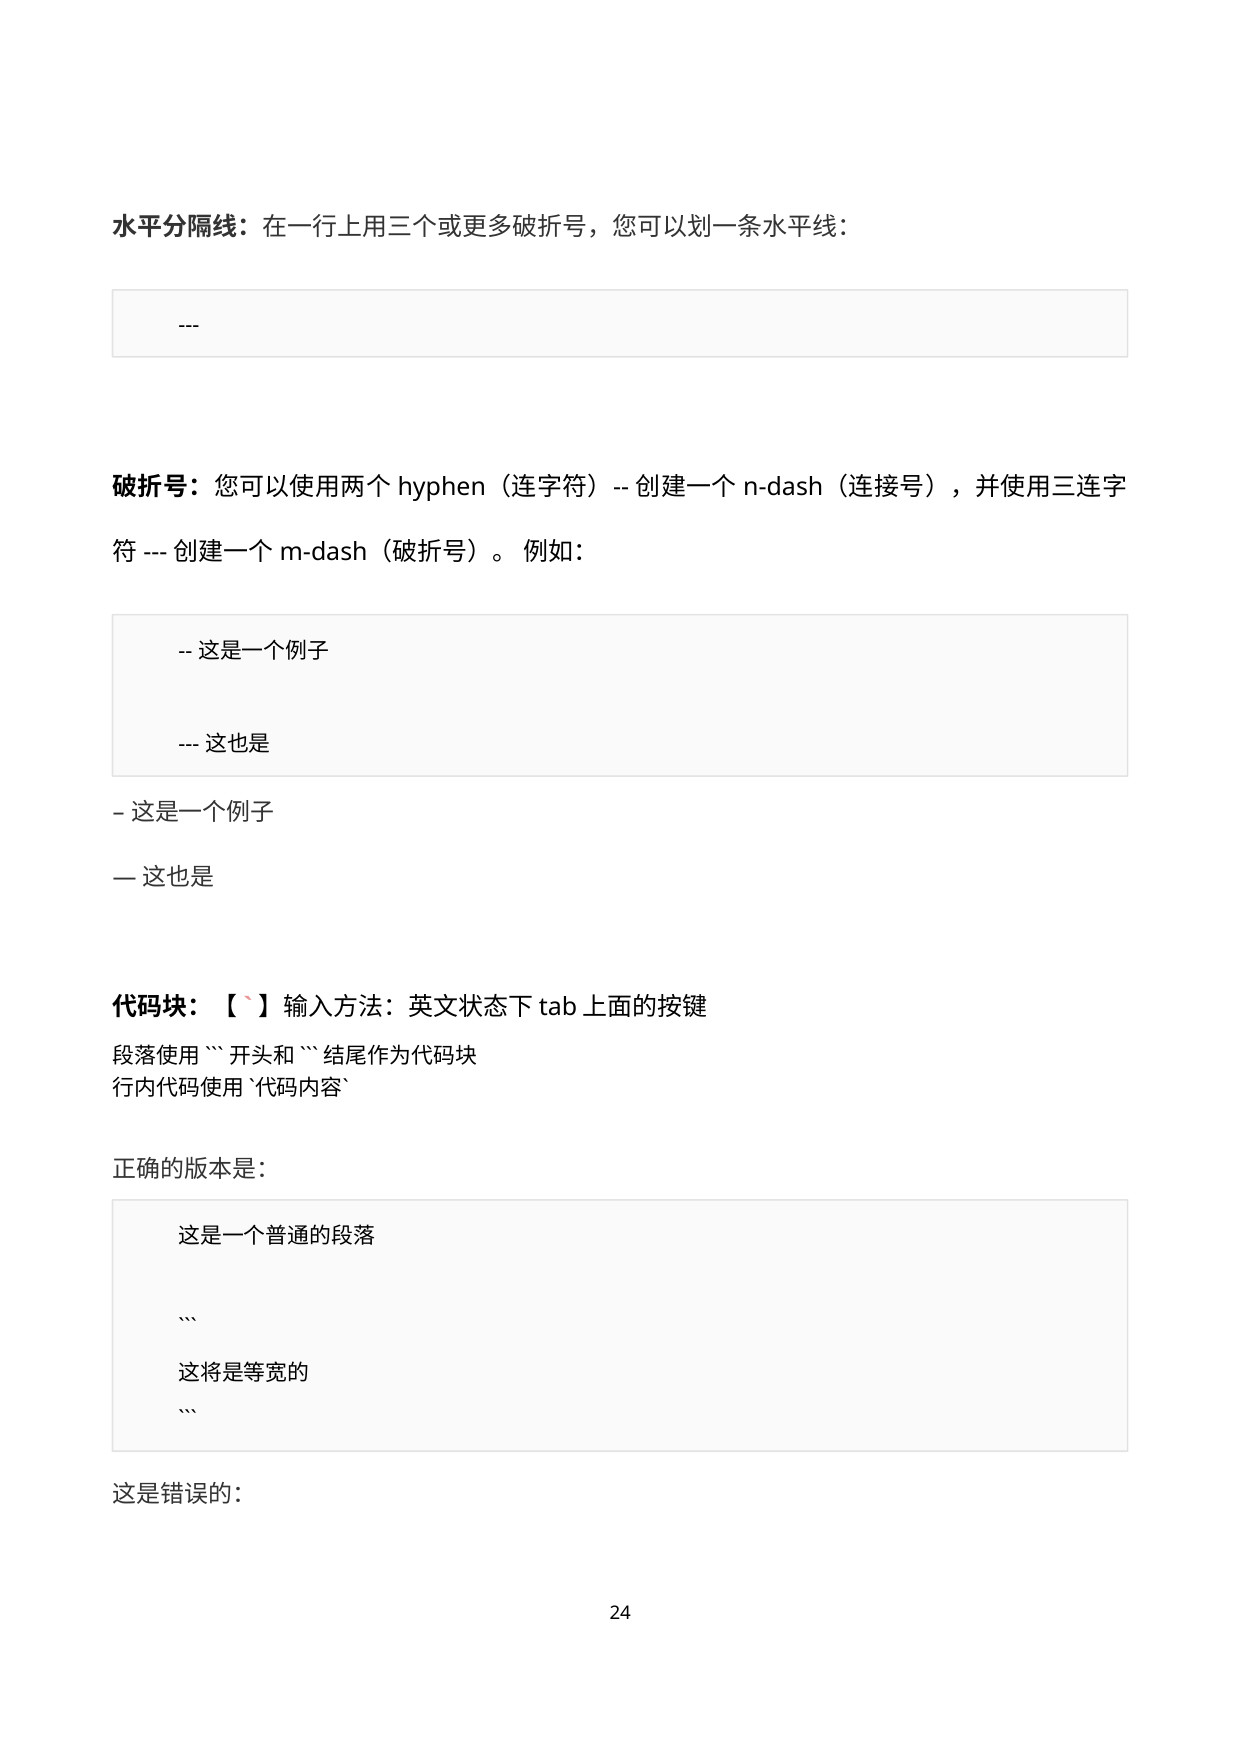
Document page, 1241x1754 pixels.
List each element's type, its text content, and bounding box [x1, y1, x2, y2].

text 正确的版本是： [112, 1135, 1128, 1199]
text 这是错误的： [112, 1460, 1128, 1525]
text — 这也是 [112, 842, 1128, 907]
text 段落使用 ``` 开头和 ``` 结尾作为代码块 [112, 1037, 1128, 1070]
text 破折号：您可以使用两个 hyphen（连字符）-- 创建一个 n-dash（连接号），并使用三连字符 --- 创建一个 m-dash（破折号）。 例如： [112, 452, 1128, 582]
text 行内代码使用 `代码内容` [112, 1070, 1128, 1102]
text 代码块：【 ` 】输入方法：英文状态下tab上面的按键 [112, 972, 1128, 1037]
text 水平分隔线：在一行上用三个或更多破折号，您可以划一条水平线： [112, 192, 1128, 257]
text – 这是一个例子 [112, 777, 1128, 842]
